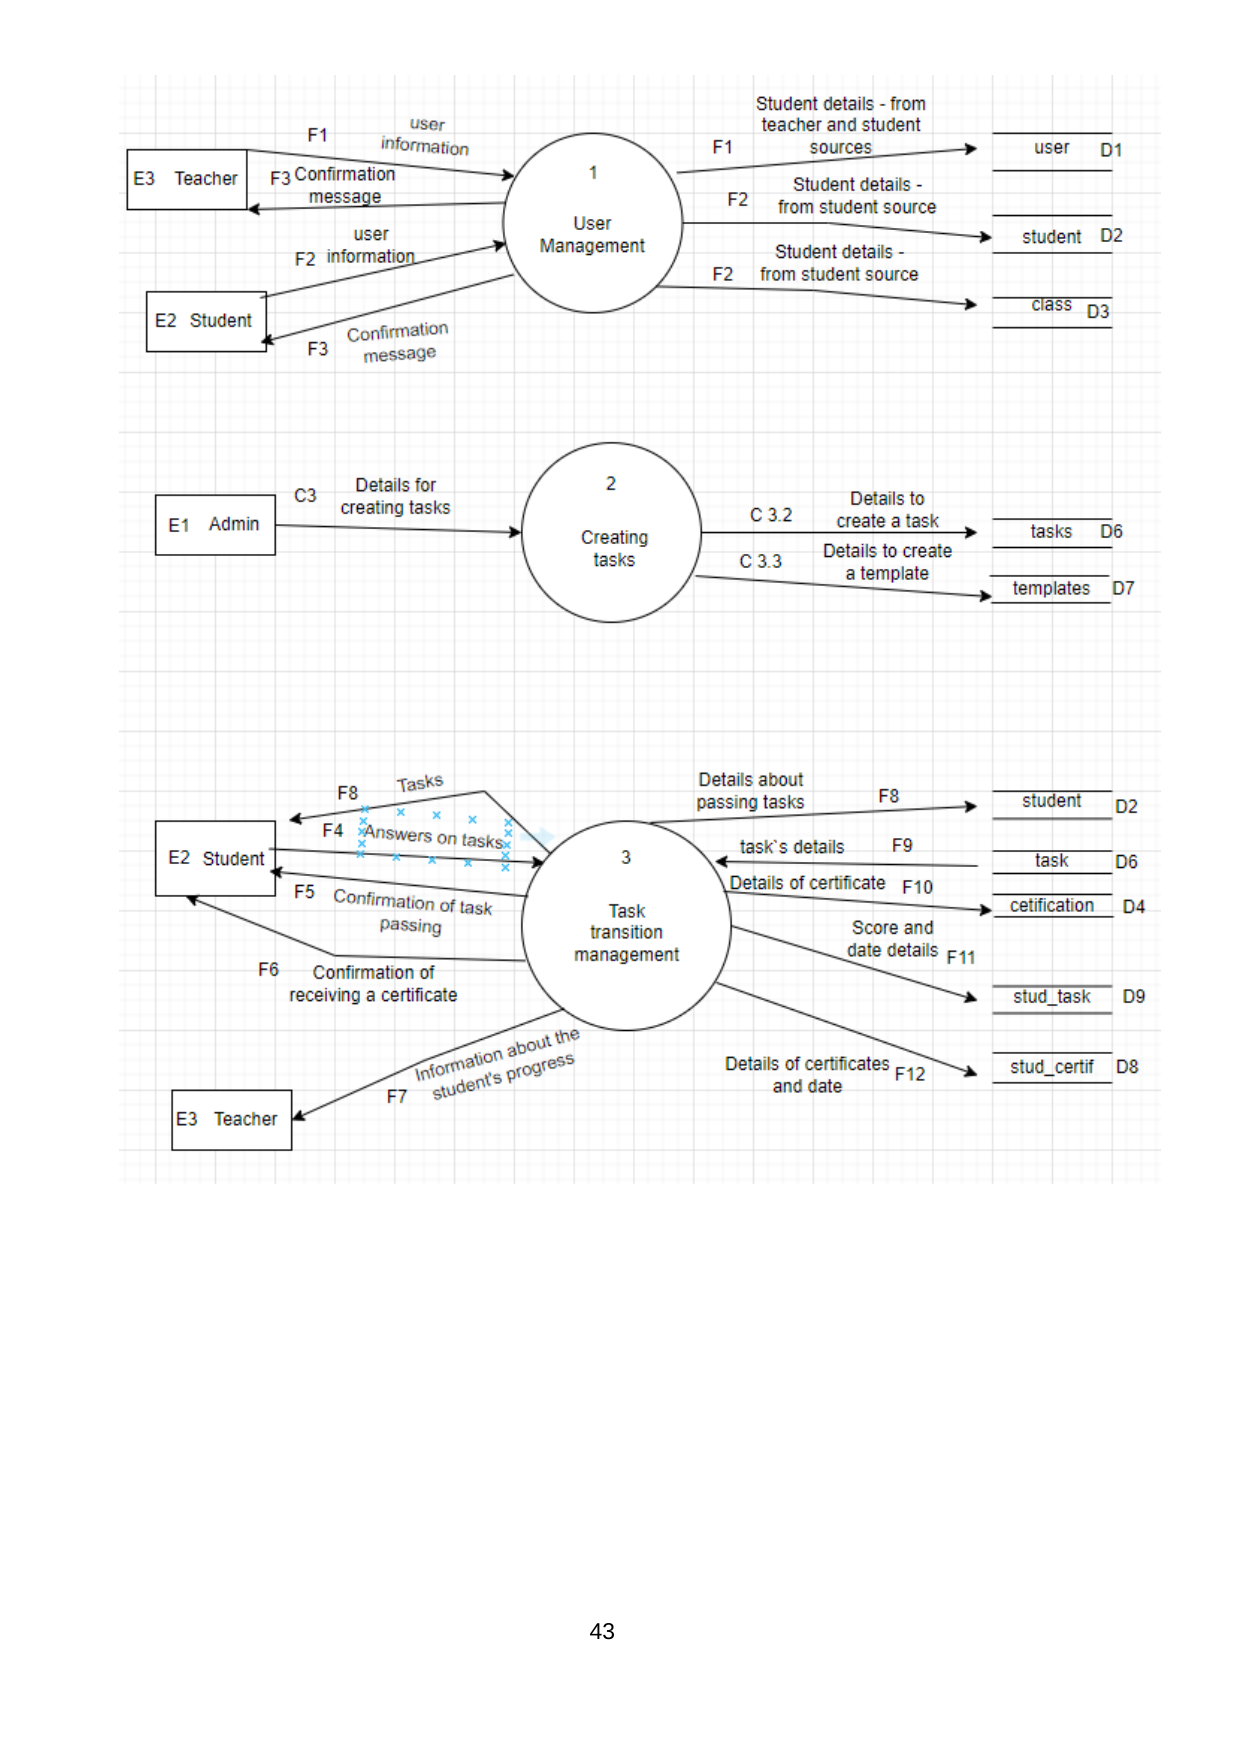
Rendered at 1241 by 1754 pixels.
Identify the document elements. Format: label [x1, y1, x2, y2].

picture [118, 75, 1162, 1184]
